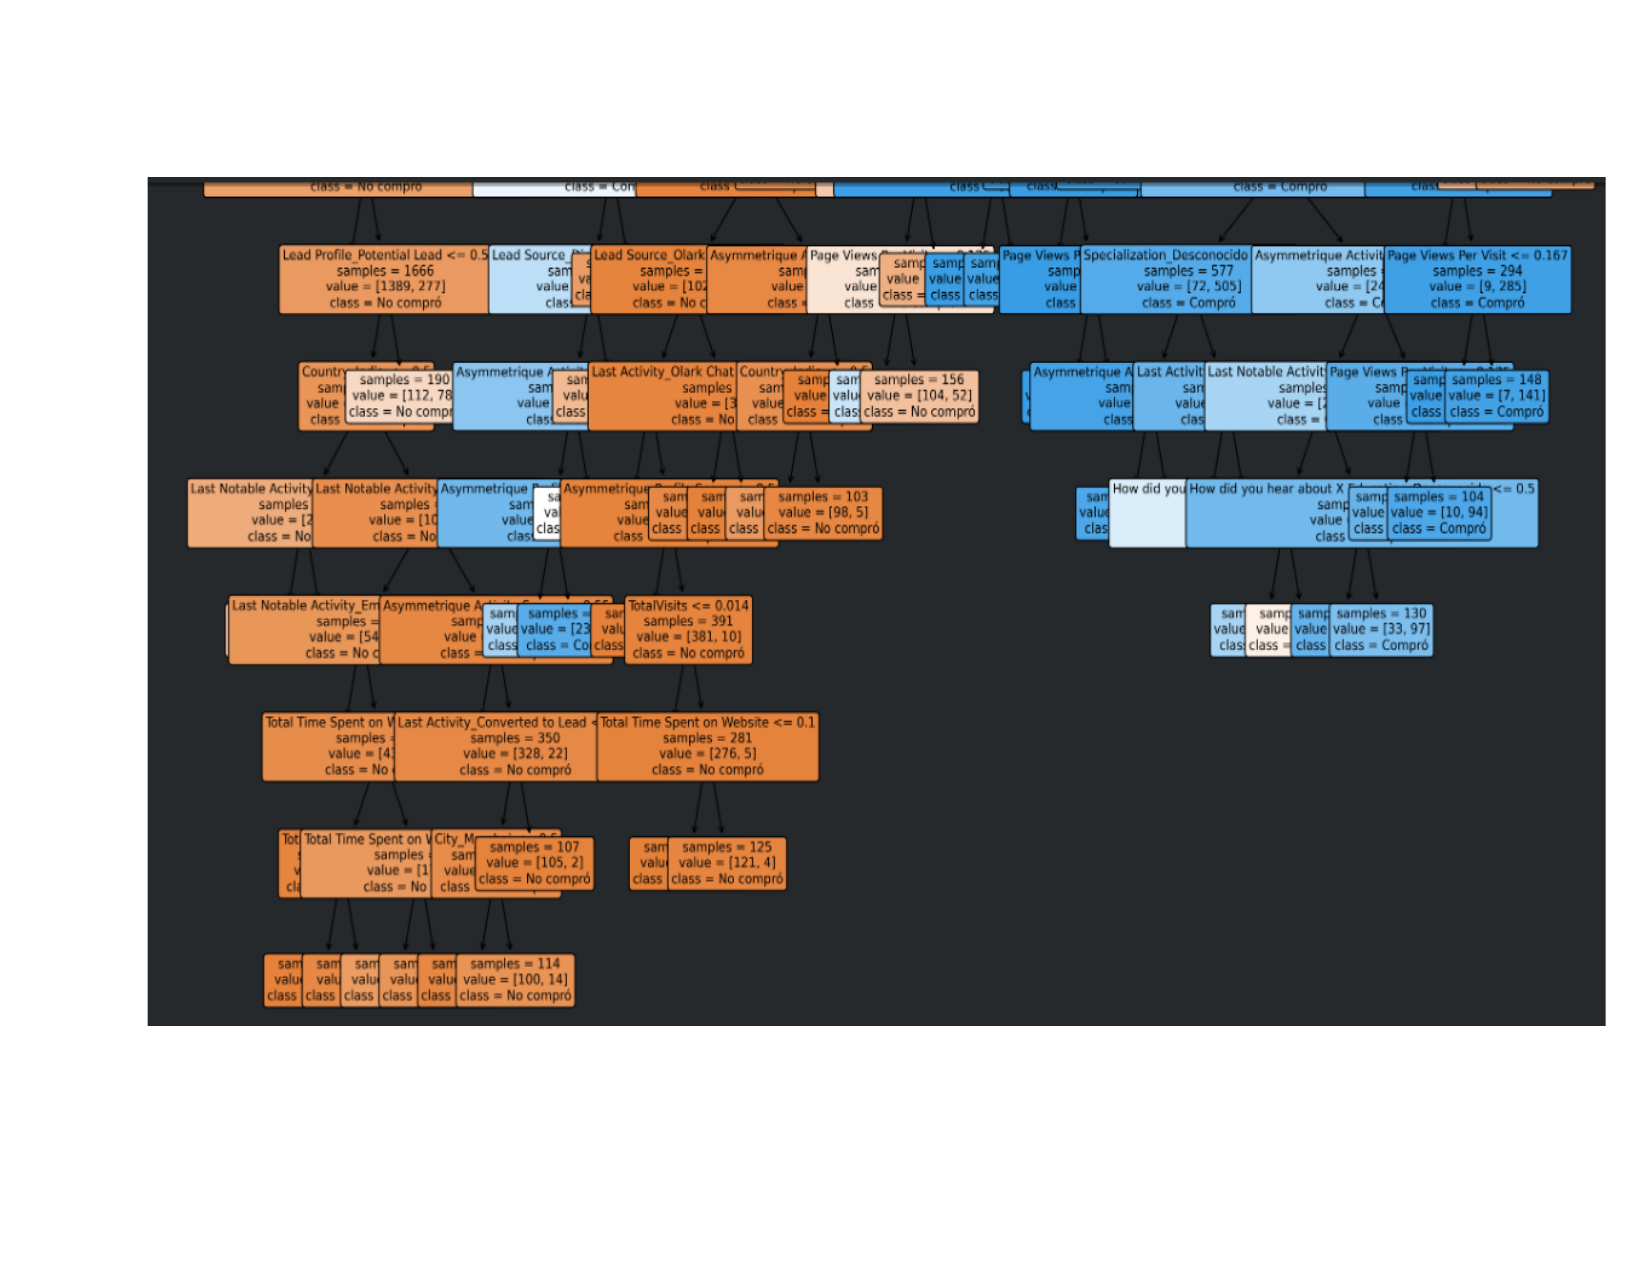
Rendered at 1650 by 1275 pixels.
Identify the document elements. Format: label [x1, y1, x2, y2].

picture [147, 177, 1606, 1026]
